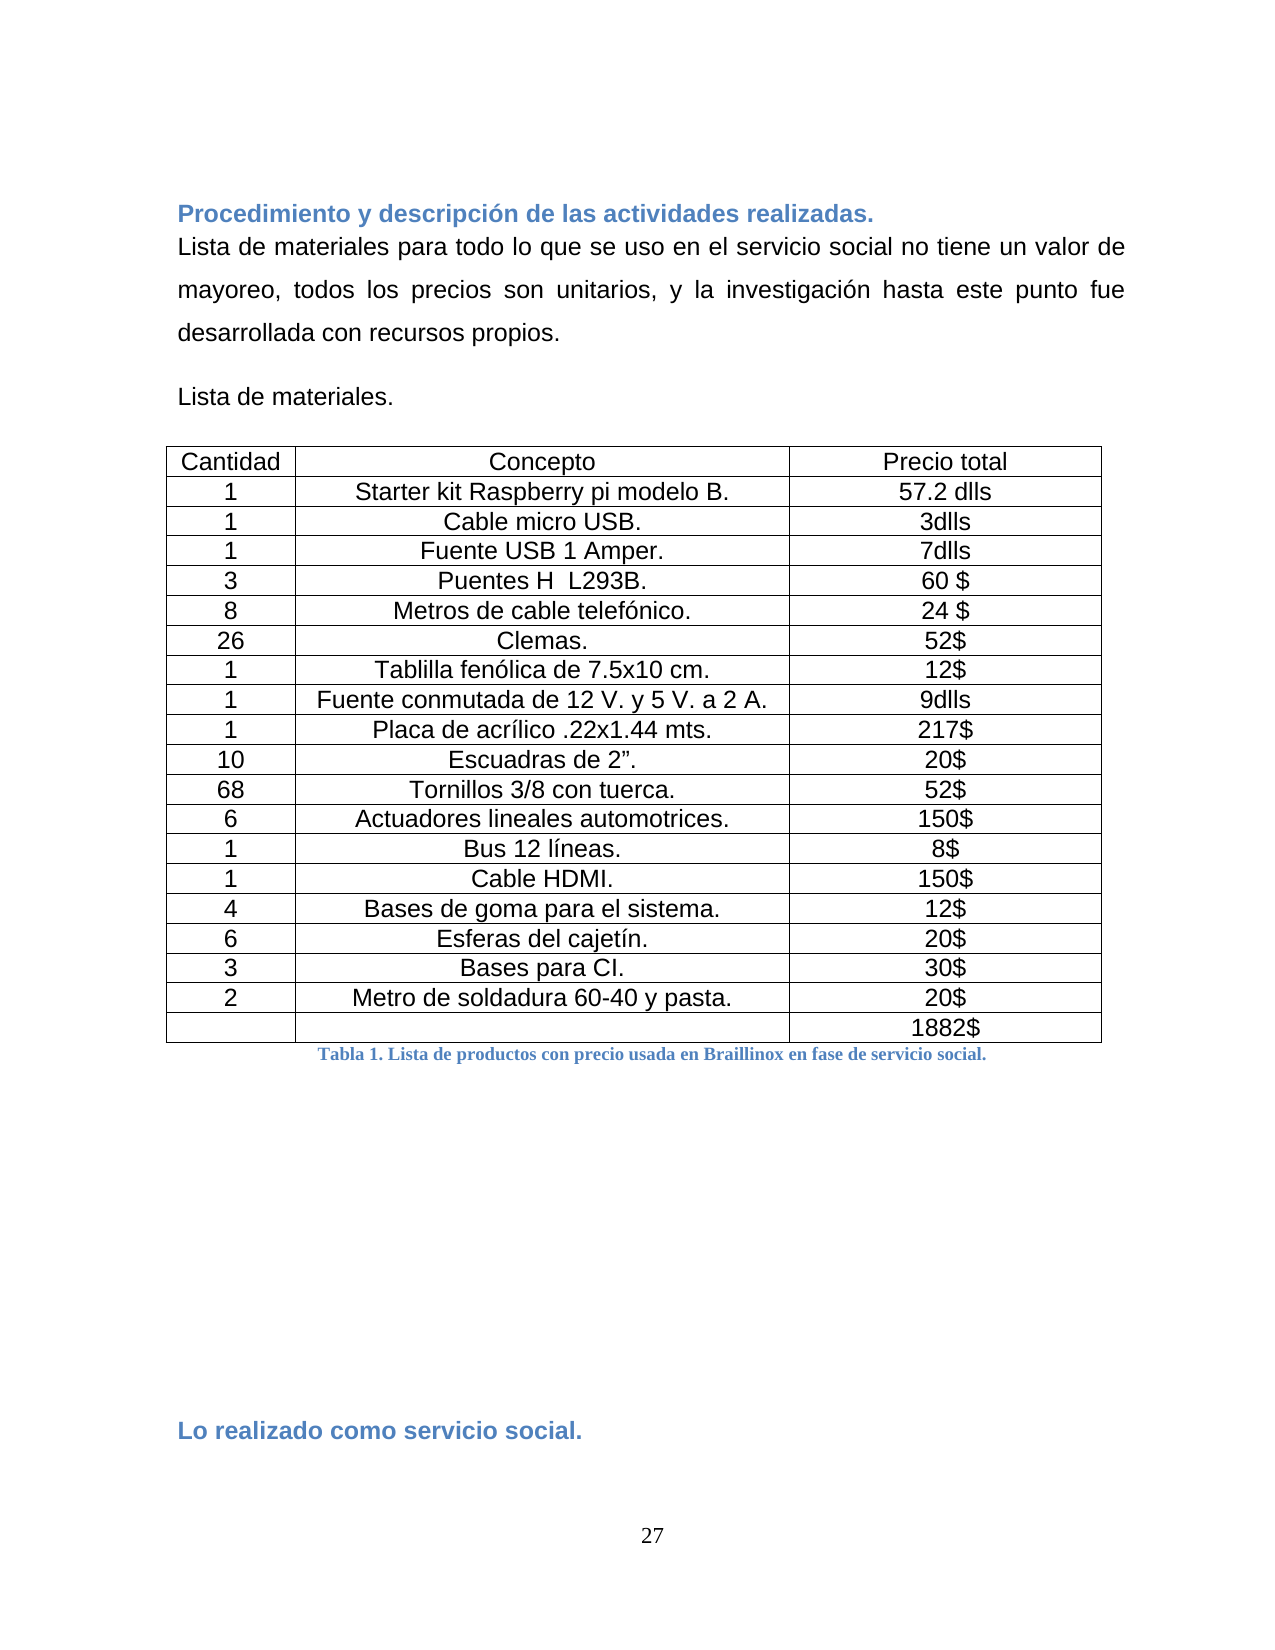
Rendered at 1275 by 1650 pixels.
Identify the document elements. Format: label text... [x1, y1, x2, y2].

table_cell 26 [167, 626, 295, 654]
table_cell Bases para CI. [296, 954, 789, 982]
table_cell 52$ [790, 626, 1101, 654]
table_cell Cable HDMI. [296, 864, 789, 893]
table_cell 217$ [790, 715, 1101, 744]
table_cell 20$ [790, 983, 1101, 1012]
table_header Cantidad [167, 447, 295, 476]
table_cell Metro de soldadura 60-40 y pasta. [296, 983, 789, 1012]
table_cell 1 [167, 656, 295, 684]
table_cell 6 [167, 805, 295, 833]
table_cell 57.2 dlls [790, 477, 1101, 506]
table_cell Bases de goma para el sistema. [296, 894, 789, 923]
table_cell 12$ [790, 894, 1101, 923]
table_cell 52$ [790, 775, 1101, 803]
table_cell 68 [167, 775, 295, 803]
table_header Concepto [296, 447, 789, 476]
table_cell 3 [167, 954, 295, 982]
subtitle Lo realizado como servicio social. [177, 1416, 1127, 1444]
table_cell 1 [167, 864, 295, 893]
subtitle Procedimiento y descripción de las actividades realizadas. [177, 199, 1127, 227]
table_cell 6 [167, 924, 295, 952]
table_cell 10 [167, 745, 295, 774]
table_cell 24 $ [790, 596, 1101, 625]
table_cell 30$ [790, 954, 1101, 982]
table_cell [167, 1013, 295, 1042]
table_cell 8$ [790, 834, 1101, 863]
table_cell 9dlls [790, 685, 1101, 714]
table_cell 1 [167, 834, 295, 863]
table_cell [296, 1013, 789, 1042]
table_cell 1 [167, 536, 295, 565]
text Tabla 1. Lista de productos con precio usada en Braillinox en fase de servicio social. [177, 1043, 1127, 1064]
table_cell 60 $ [790, 566, 1101, 595]
table_cell Tornillos 3/8 con tuerca. [296, 775, 789, 803]
table_cell 2 [167, 983, 295, 1012]
table_cell Metros de cable telefónico. [296, 596, 789, 625]
table_cell Escuadras de 2”. [296, 745, 789, 774]
table_cell 1 [167, 477, 295, 506]
table_cell 150$ [790, 864, 1101, 893]
table_cell 20$ [790, 745, 1101, 774]
table_cell Placa de acrílico .22x1.44 mts. [296, 715, 789, 744]
table_cell 8 [167, 596, 295, 625]
table_cell Fuente conmutada de 12 V. y 5 V. a 2 A. [296, 685, 789, 714]
text Lista de materiales para todo lo que se uso en el servicio social no tiene un valor de mayoreo, todos los precios son unitarios, y la investigación hasta este punto fue desarrollada con recursos propios. [177, 232, 1127, 347]
table_cell 1 [167, 507, 295, 535]
table_cell 20$ [790, 924, 1101, 952]
table_cell 3 [167, 566, 295, 595]
table_cell Esferas del cajetín. [296, 924, 789, 952]
table_cell 3dlls [790, 507, 1101, 535]
table_cell Cable micro USB. [296, 507, 789, 535]
table_cell 7dlls [790, 536, 1101, 565]
table_cell 4 [167, 894, 295, 923]
table_cell Tablilla fenólica de 7.5x10 cm. [296, 656, 789, 684]
text Lista de materiales. [177, 382, 1127, 411]
table_cell 1882$ [790, 1013, 1101, 1042]
table_cell Actuadores lineales automotrices. [296, 805, 789, 833]
table_header Precio total [790, 447, 1101, 476]
table_cell Starter kit Raspberry pi modelo B. [296, 477, 789, 506]
table_cell 1 [167, 685, 295, 714]
table_cell Clemas. [296, 626, 789, 654]
table_cell 1 [167, 715, 295, 744]
table_cell Fuente USB 1 Amper. [296, 536, 789, 565]
table_cell 150$ [790, 805, 1101, 833]
table_cell Puentes H L293B. [296, 566, 789, 595]
table_cell Bus 12 líneas. [296, 834, 789, 863]
table_cell 12$ [790, 656, 1101, 684]
